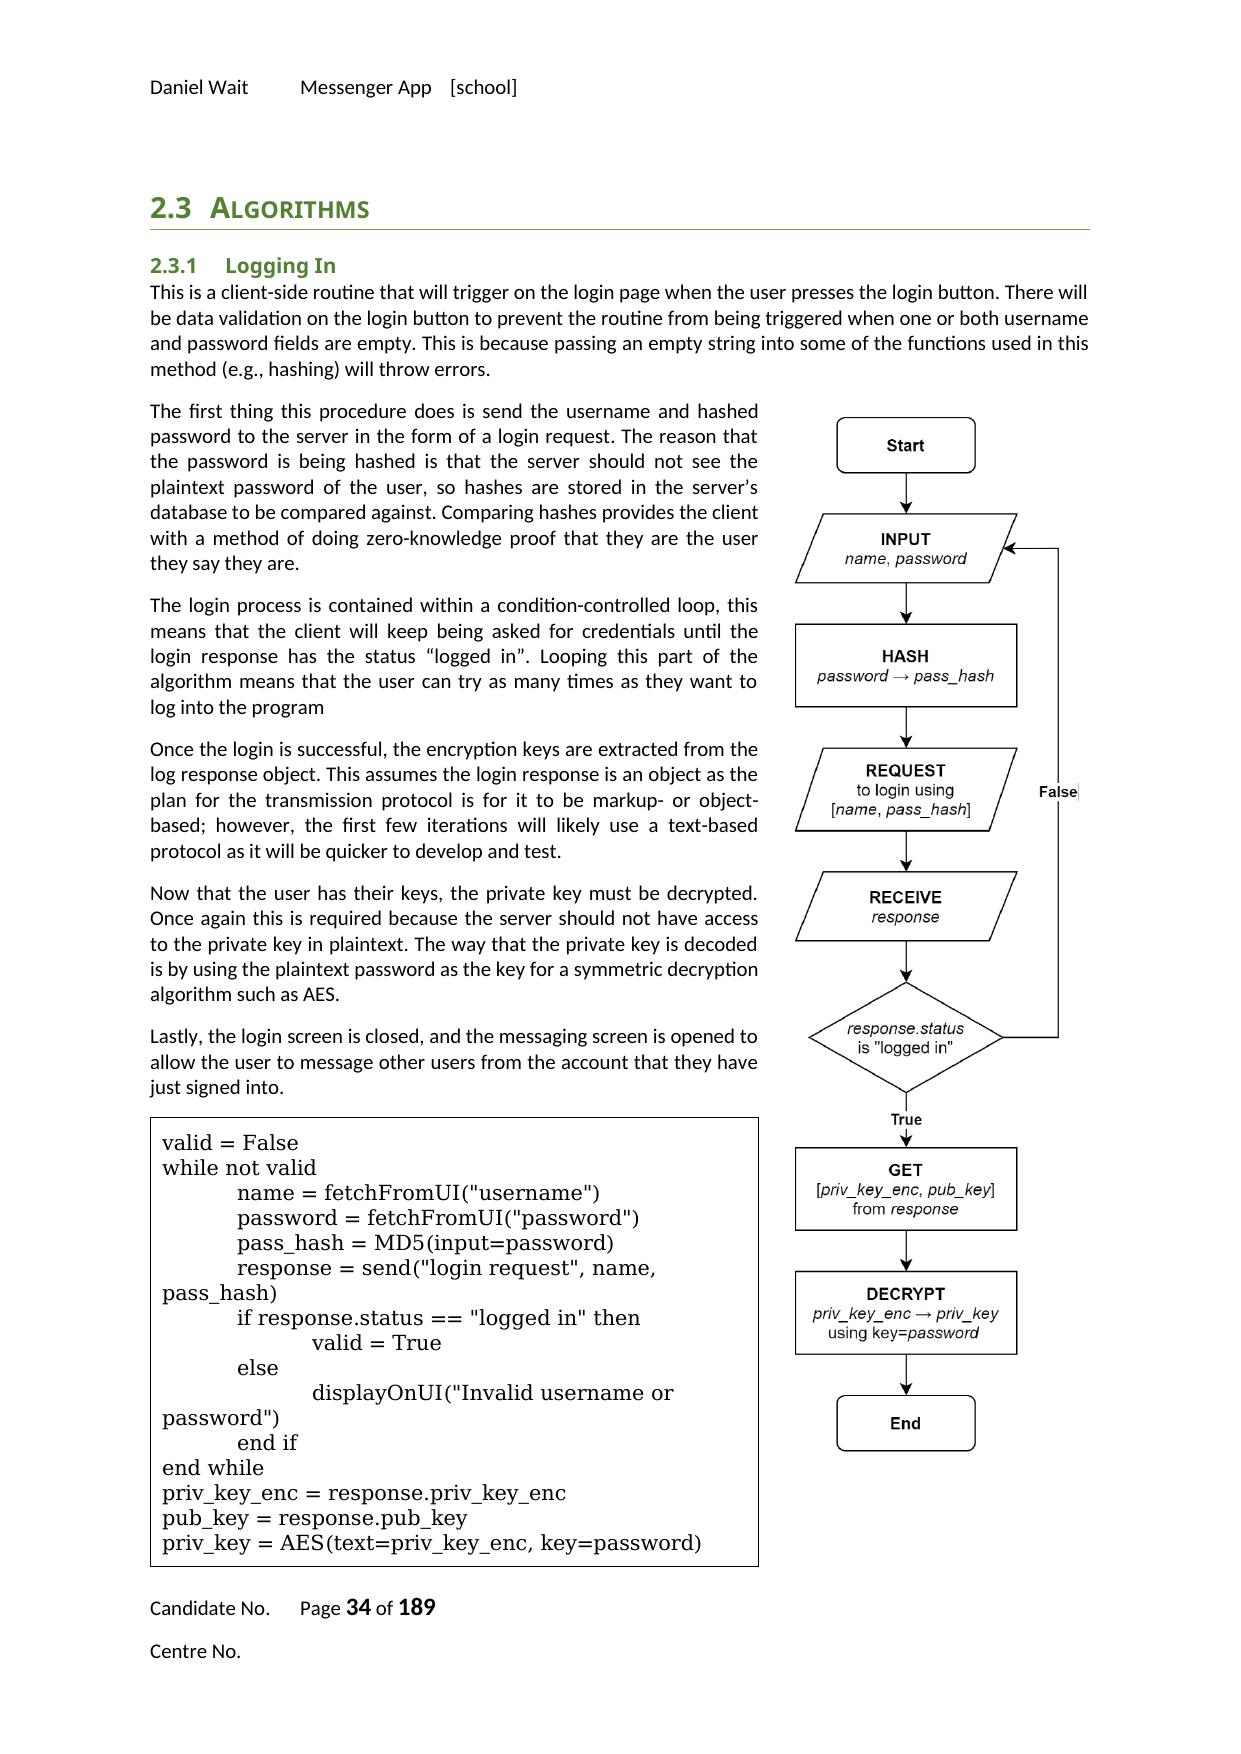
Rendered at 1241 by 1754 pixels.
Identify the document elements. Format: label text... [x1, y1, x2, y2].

text This is a client-side routine that will trigger on the login page when the user presses the login button. There will be data validation on the login button to prevent the routine from being triggered when one or both username and password fields are empty. This is because passing an empty string into some of the functions used in this method (e.g., hashing) will throw errors. [150, 279, 1090, 381]
subtitle Algorithms [150, 187, 1090, 229]
text The login process is contained within a condition-controlled loop, this means that the client will keep being asked for credentials until the login response has the status “logged in”. Looping this part of the algorithm means that the user can try as many times as they want to log into the program [150, 592, 778, 719]
picture [778, 400, 1089, 1462]
text The first thing this procedure does is send the username and hashed password to the server in the form of a login request. The reason that the password is being hashed is that the server should not see the plaintext password of the user, so hashes are stored in the server’s database to be compared against. Comparing hashes provides the client with a method of doing zero-knowledge proof that they are the user they say they are. [150, 398, 1090, 576]
text Lastly, the login screen is closed, and the messaging screen is opened to allow the user to message other users from the account that they have just signed into. [150, 1024, 778, 1100]
text Now that the user has their keys, the private key must be decrypted. Once again this is required because the server should not have access to the private key in plaintext. The way that the private key is decoded is by using the plaintext password as the key for a symmetric decryption algorithm such as AES. [150, 880, 778, 1007]
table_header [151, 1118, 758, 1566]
text Once the login is successful, the encryption keys are extracted from the log response object. This assumes the login response is an object as the plan for the transmission protocol is for it to be markup- or object-based; however, the first few iterations will likely use a text-based protocol as it will be quicker to develop and test. [150, 736, 778, 863]
subtitle Logging In [150, 251, 1090, 279]
